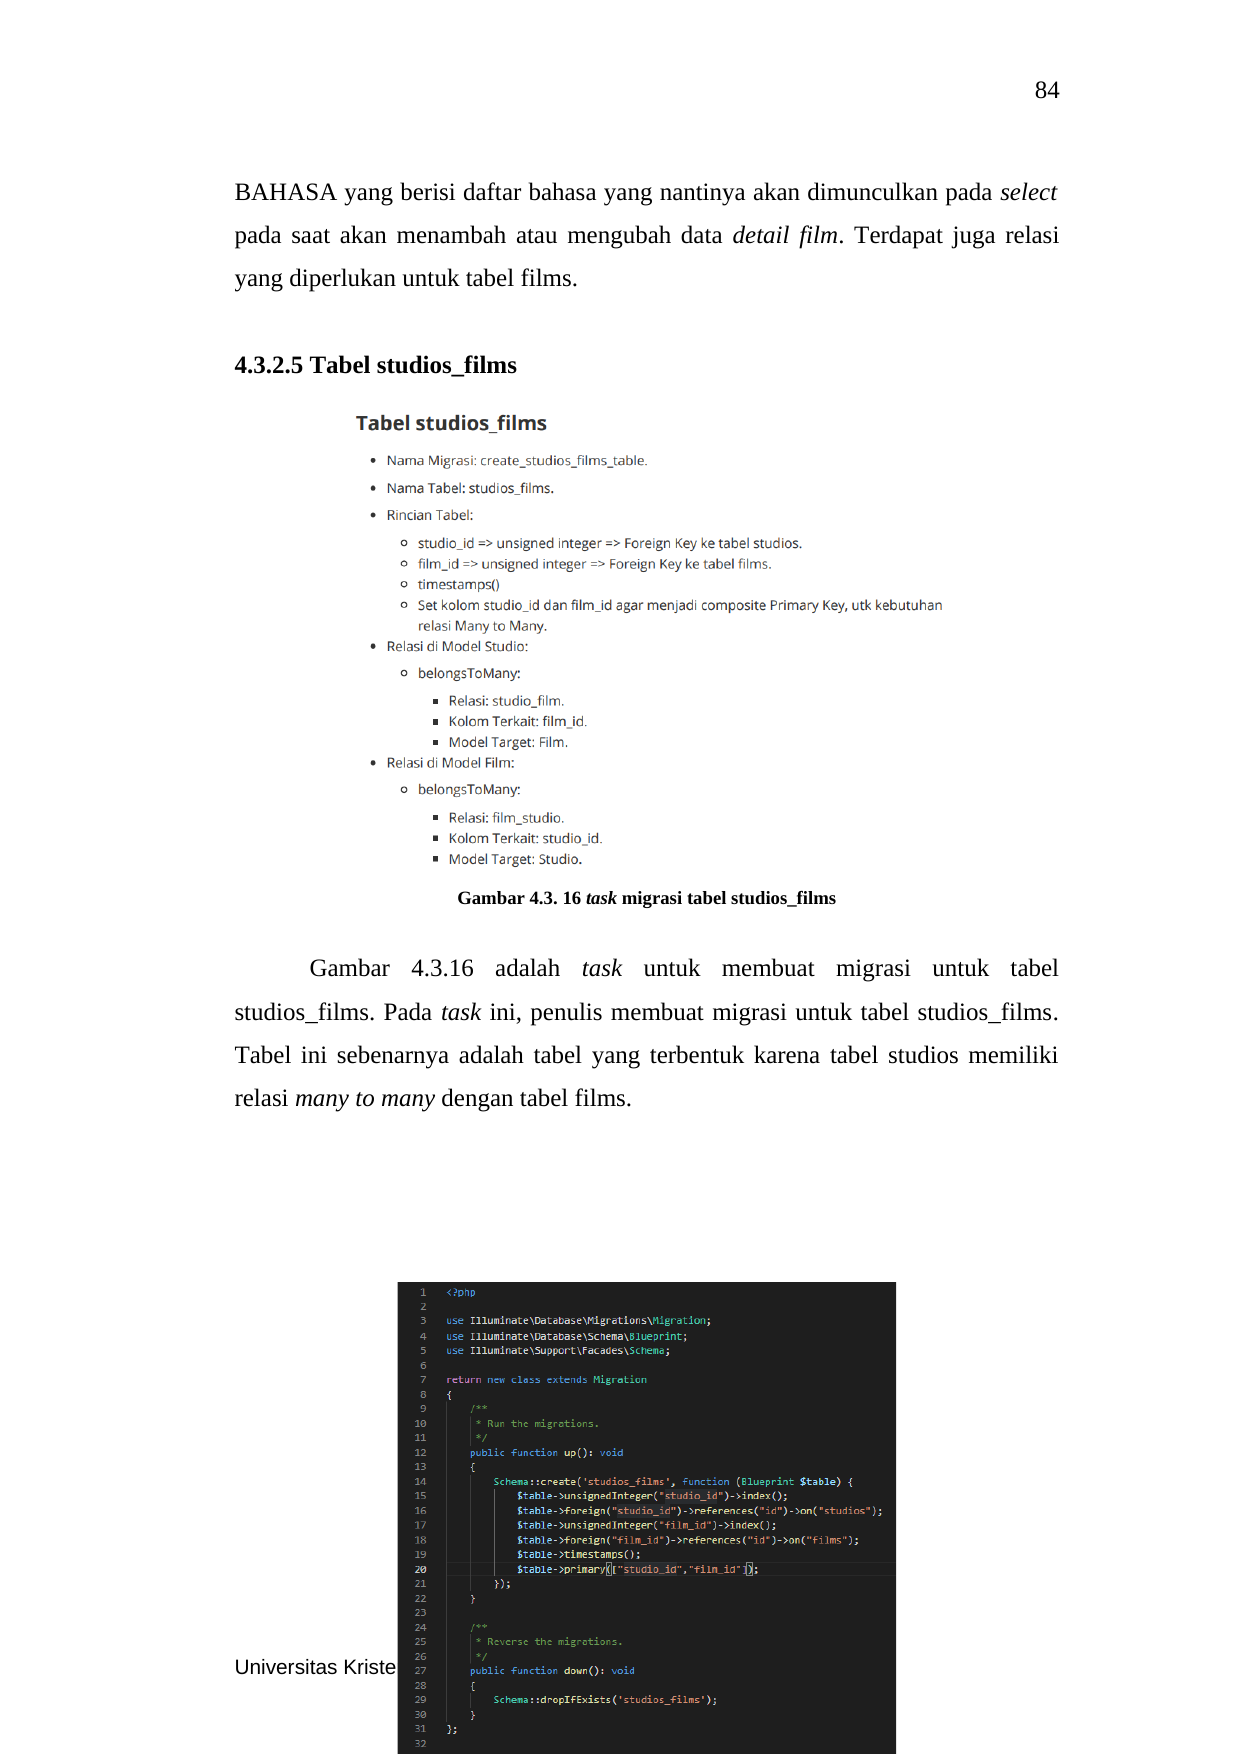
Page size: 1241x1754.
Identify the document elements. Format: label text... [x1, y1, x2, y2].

picture [397, 1282, 897, 1754]
subtitle 4.3.2.5 Tabel studios_films [234, 350, 1059, 378]
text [234, 177, 1059, 292]
picture [336, 403, 958, 878]
text Gambar 4.3.16 adalah task untuk membuat migrasi untuk tabel studios_films. Pada task ini, penulis membuat migrasi untuk tabel studios_films. Tabel ini sebenarnya adalah tabel yang terbentuk karena tabel studios memiliki relasi many to many dengan tabel films. [234, 953, 1059, 1112]
